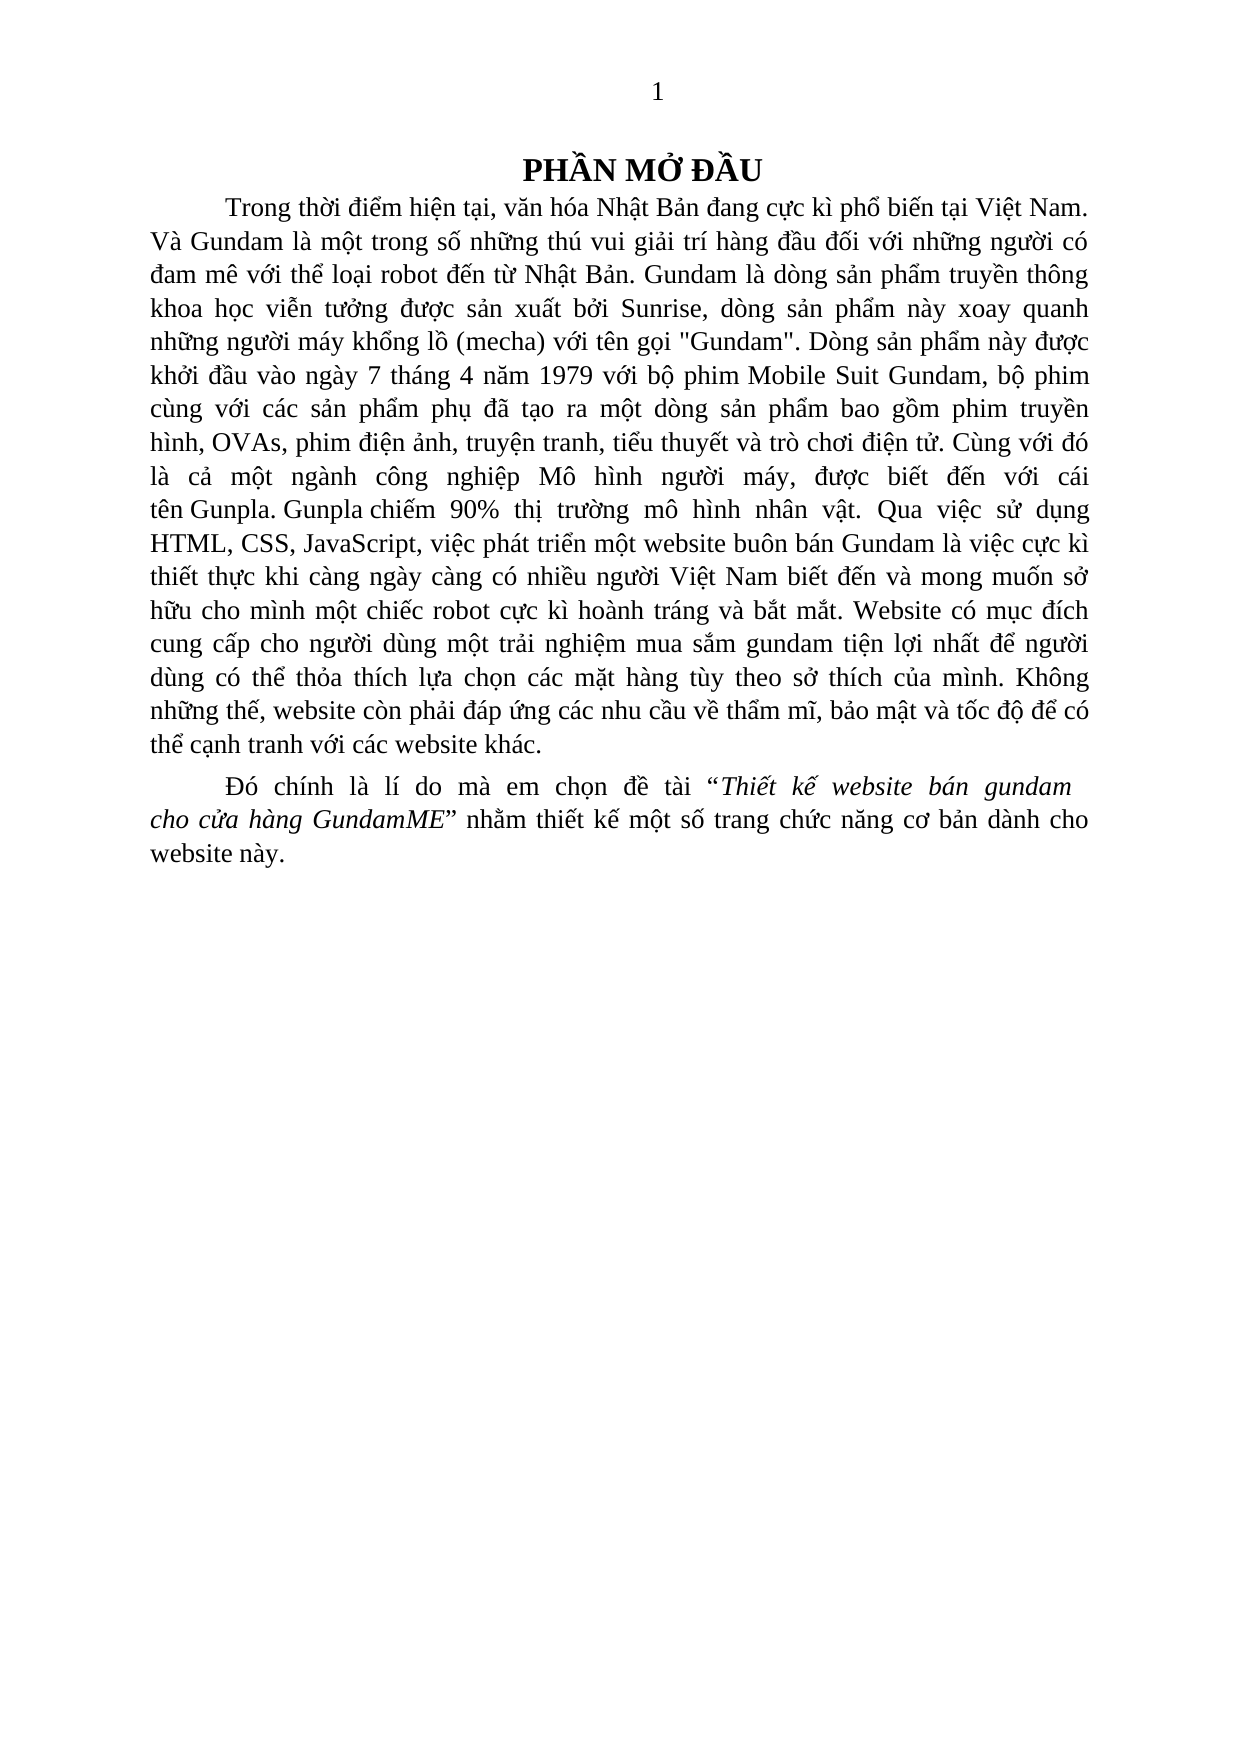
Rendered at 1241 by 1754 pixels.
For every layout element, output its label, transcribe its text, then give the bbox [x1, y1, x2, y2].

subtitle PHẦN MỞ ĐẦU [195, 150, 1090, 188]
text Đó chính là lí do mà em chọn đề tài “Thiết kế website bán gundam cho cửa hàng GundamME” nhằm thiết kế một số trang chức năng cơ bản dành cho website này. [150, 770, 1090, 868]
text Trong thời điểm hiện tại, văn hóa Nhật Bản đang cực kì phổ biến tại Việt Nam. Và Gundam là một trong số những thú vui giải trí hàng đầu đối với những người có đam mê với thể loại robot đến từ Nhật Bản. Gundam là dòng sản phẩm truyền thông khoa học viễn tưởng được sản xuất bởi Sunrise, dòng sản phẩm này xoay quanh những người máy khổng lồ (mecha) với tên gọi "Gundam". Dòng sản phẩm này được khởi đầu vào ngày 7 tháng 4 năm 1979 với bộ phim Mobile Suit Gundam, bộ phim cùng với các sản phẩm phụ đã tạo ra một dòng sản phẩm bao gồm phim truyền hình, OVAs, phim điện ảnh, truyện tranh, tiểu thuyết và trò chơi điện tử. Cùng với đó là cả một ngành công nghiệp Mô hình người máy, được biết đến với cái tên Gunpla. Gunpla chiếm 90% thị trường mô hình nhân vật. Qua việc sử dụng HTML, CSS, JavaScript, việc phát triển một website buôn bán Gundam là việc cực kì thiết thực khi càng ngày càng có nhiều người Việt Nam biết đến và mong muốn sở hữu cho mình một chiếc robot cực kì hoành tráng và bắt mắt. Website có mục đích cung cấp cho người dùng một trải nghiệm mua sắm gundam tiện lợi nhất để người dùng có thể thỏa thích lựa chọn các mặt hàng tùy theo sở thích của mình. Không những thế, website còn phải đáp ứng các nhu cầu về thẩm mĩ, bảo mật và tốc độ để có thể cạnh tranh với các website khác. [150, 191, 1090, 759]
